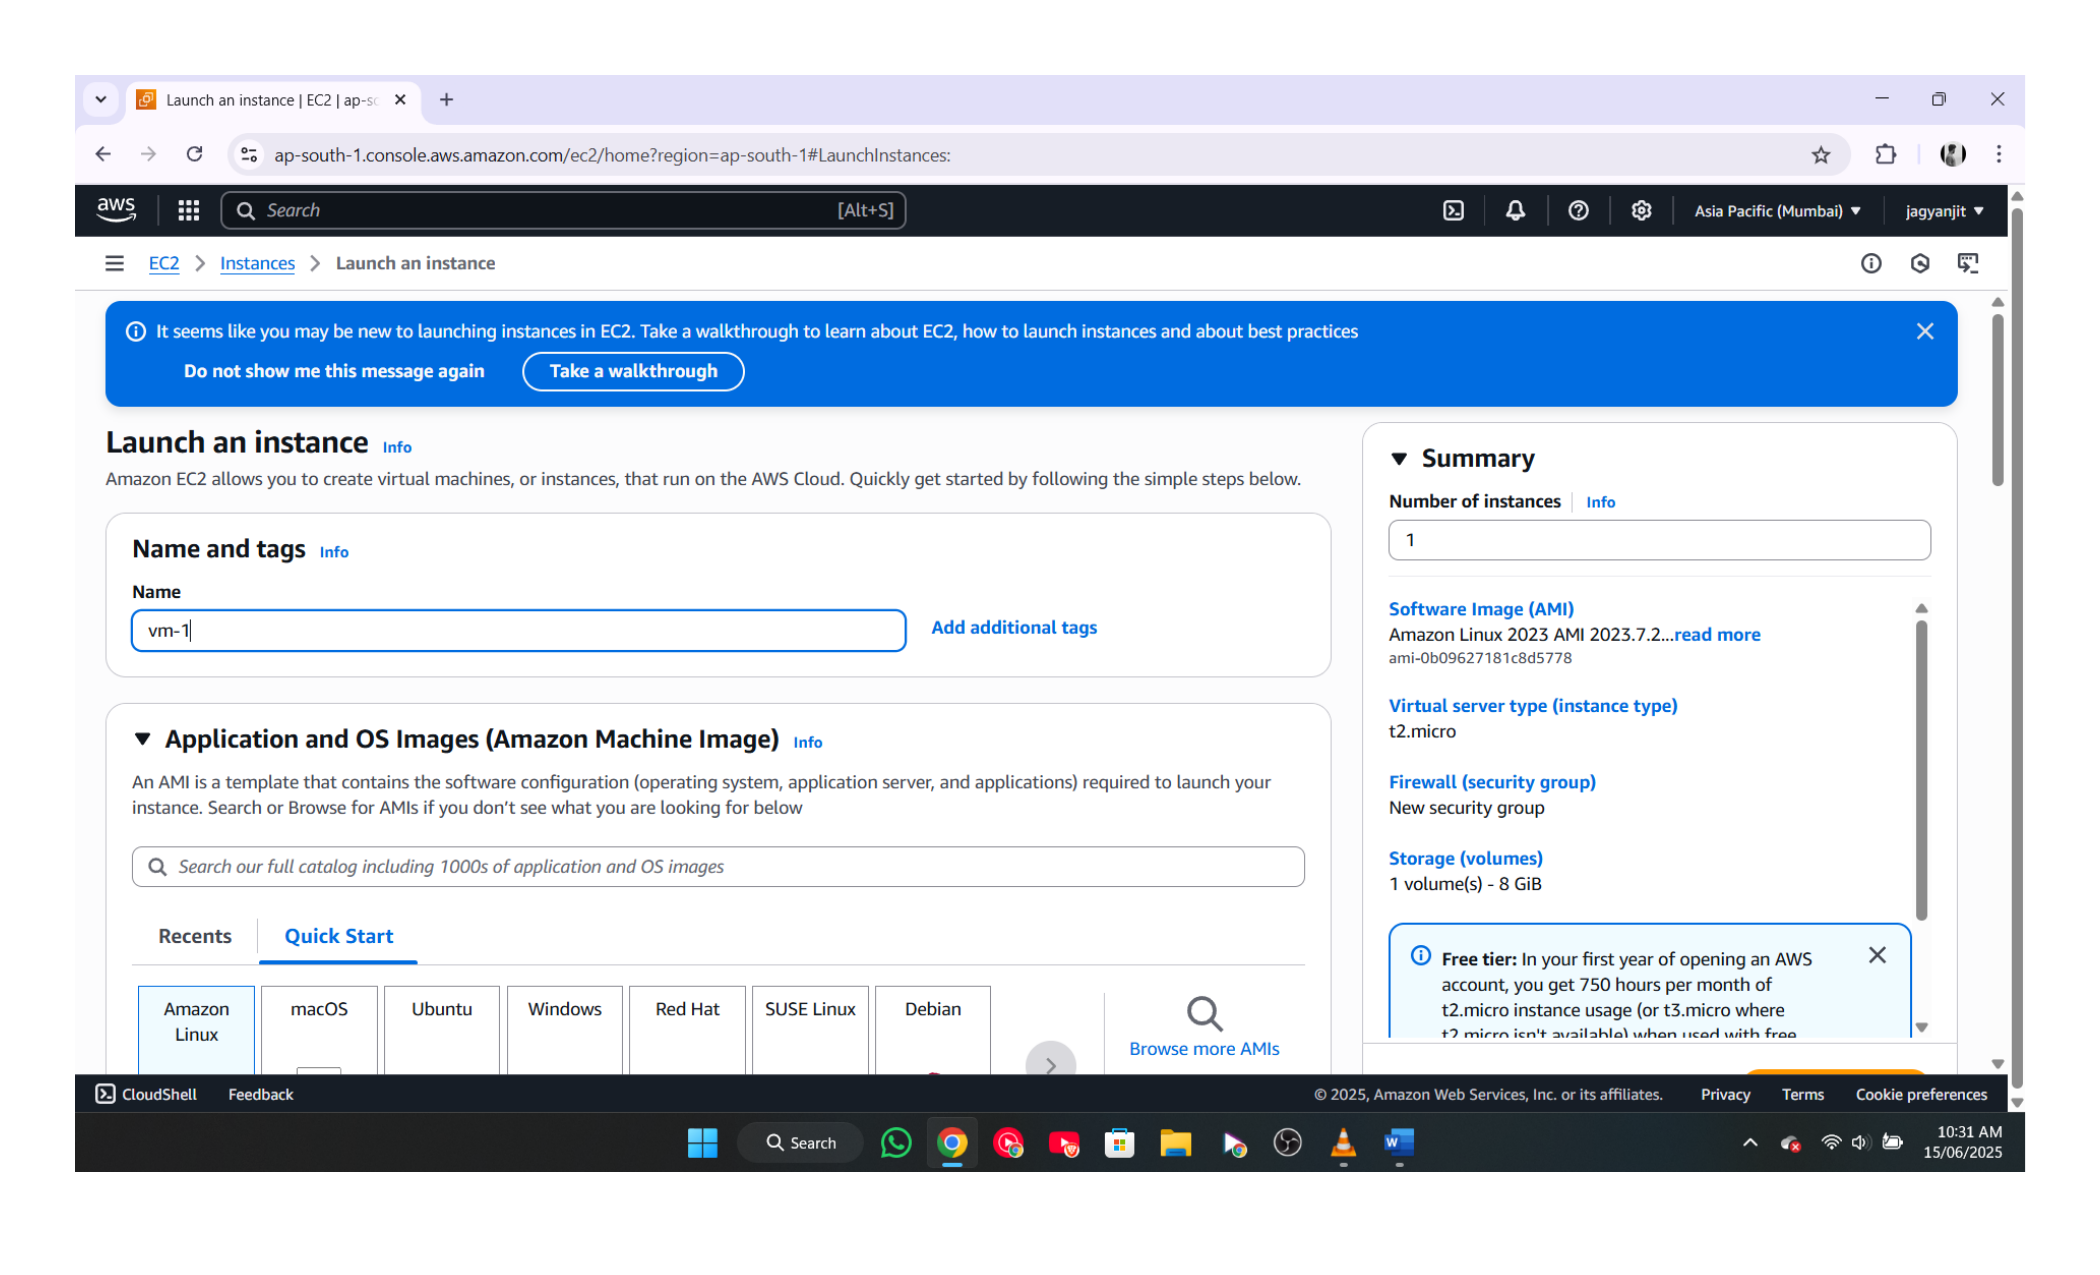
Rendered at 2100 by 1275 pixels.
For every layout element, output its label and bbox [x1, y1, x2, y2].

picture [75, 75, 2026, 1172]
